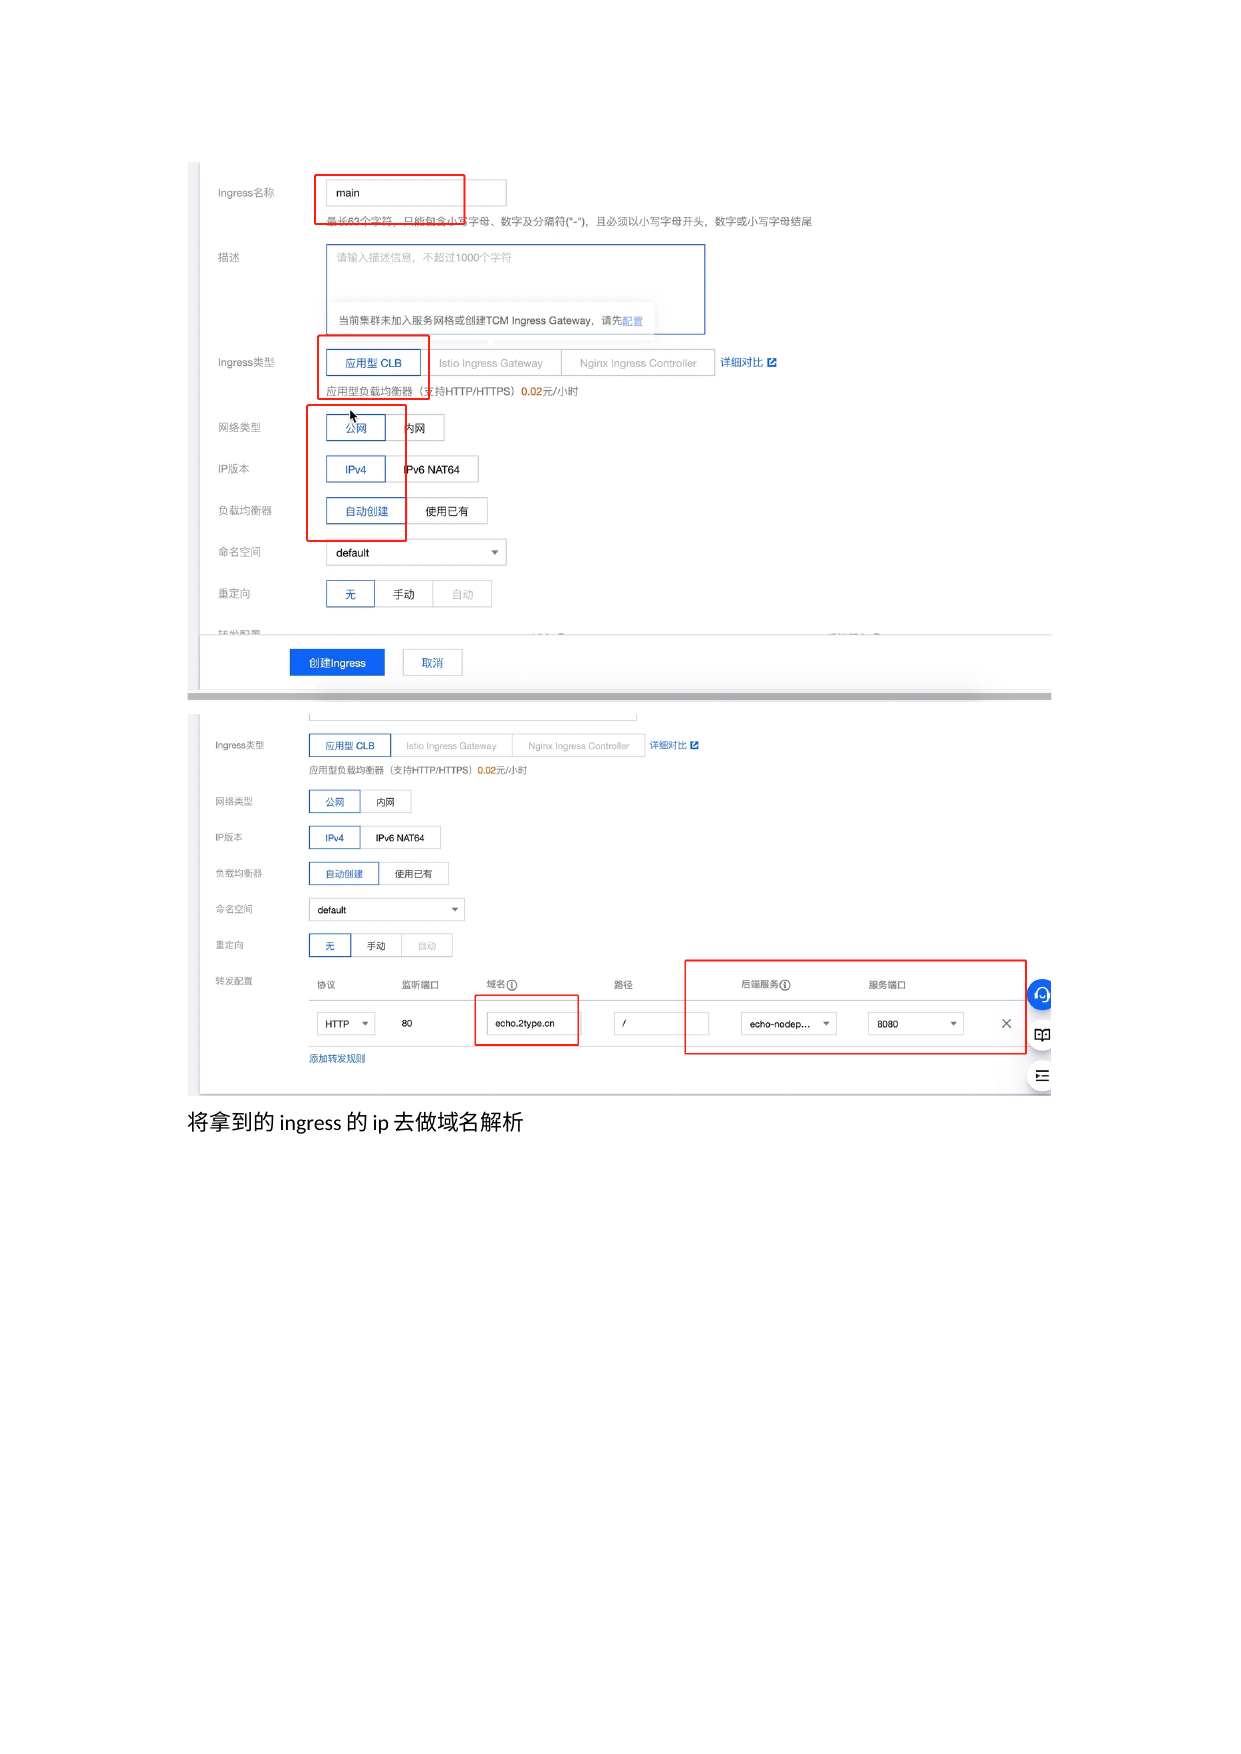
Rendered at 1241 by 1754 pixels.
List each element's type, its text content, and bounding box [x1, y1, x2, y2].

picture [187, 162, 1052, 702]
text 将拿到的ingress的ip去做域名解析 [187, 1104, 1053, 1137]
picture [187, 714, 1051, 1096]
